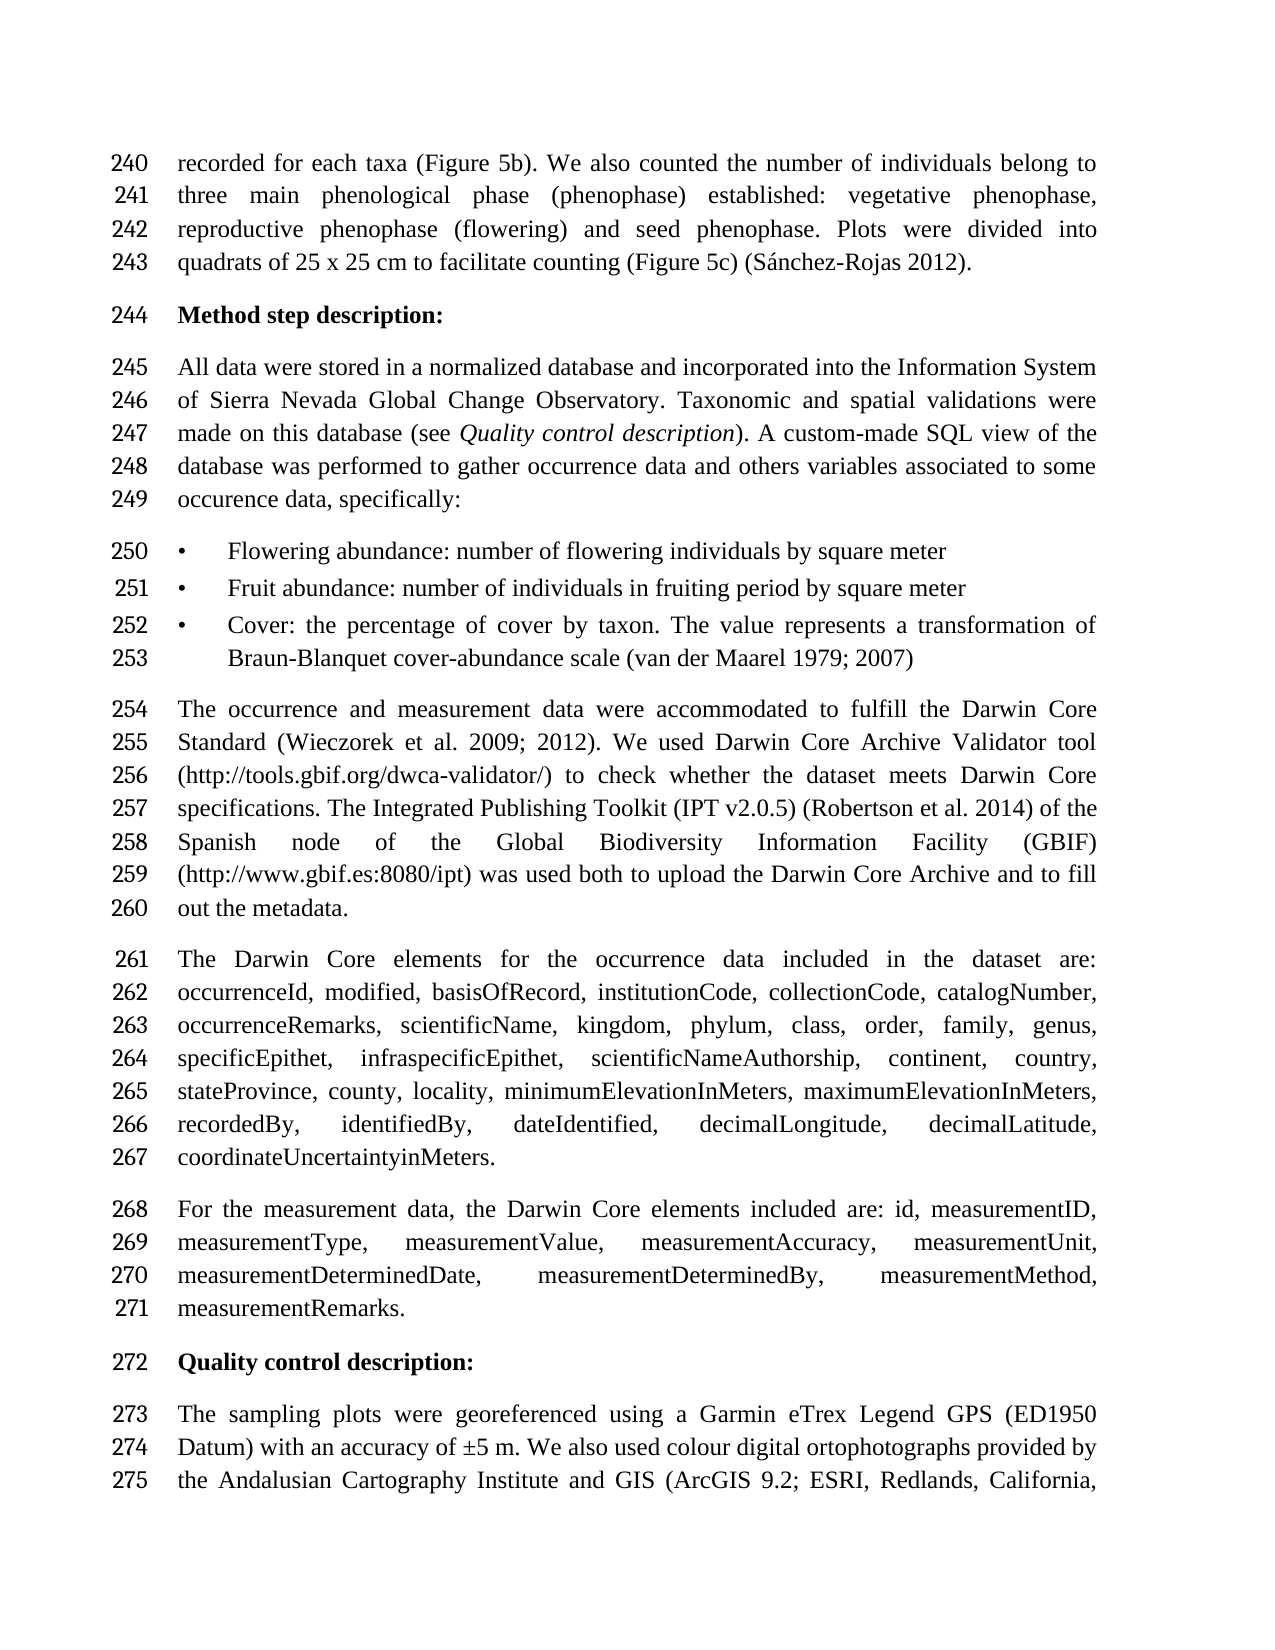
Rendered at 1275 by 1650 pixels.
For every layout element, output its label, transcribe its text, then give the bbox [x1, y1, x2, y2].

list Fruit abundance: number of individuals in fruiting period by square meter [177, 573, 1098, 602]
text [177, 1399, 1098, 1494]
subtitle Method step description: [177, 301, 1098, 329]
text The occurrence and measurement data were accommodated to fulfill the Darwin Core Standard (Wieczorek et al. 2009; 2012). We used Darwin Core Archive Validator tool (http://tools.gbif.org/dwca-validator/) to check whether the dataset meets Darwin Core specifications. The Integrated Publishing Toolkit (IPT v2.0.5) (Robertson et al. 2014) of the Spanish node of the Global Biodiversity Information Facility (GBIF) (http://www.gbif.es:8080/ipt) was used both to upload the Darwin Core Archive and to fill out the metadata. [177, 694, 1098, 921]
subtitle Quality control description: [177, 1347, 1098, 1376]
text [177, 148, 1098, 275]
list Cover: the percentage of cover by taxon. The value represents a transformation of Braun-Blanquet cover-abundance scale (van der Maarel 1979; 2007) [177, 610, 1098, 671]
text The Darwin Core elements for the occurrence data included in the dataset are: occurrenceId, modified, basisOfRecord, institutionCode, collectionCode, catalogNumber, occurrenceRemarks, scientificName, kingdom, phylum, class, order, family, genus, specificEpithet, infraspecificEpithet, scientificNameAuthorship, continent, country, stateProvince, county, locality, minimumElevationInMeters, maximumElevationInMeters, recordedBy, identifiedBy, dateIdentified, decimalLongitude, decimalLatitude, coordinateUncertaintyinMeters. [177, 944, 1098, 1171]
text For the measurement data, the Darwin Core elements included are: id, measurementID, measurementType, measurementValue, measurementAccuracy, measurementUnit, measurementDeterminedDate, measurementDeterminedBy, measurementMethod, measurementRemarks. [177, 1194, 1098, 1322]
text All data were stored in a normalized database and incorporated into the Information System of Sierra Nevada Global Change Observatory. Taxonomic and spatial validations were made on this database (see Quality control description). A custom-made SQL view of the database was performed to gather occurrence data and others variables associated to some occurence data, specifically: [177, 352, 1098, 513]
list Flowering abundance: number of flowering individuals by square meter [177, 536, 1098, 565]
